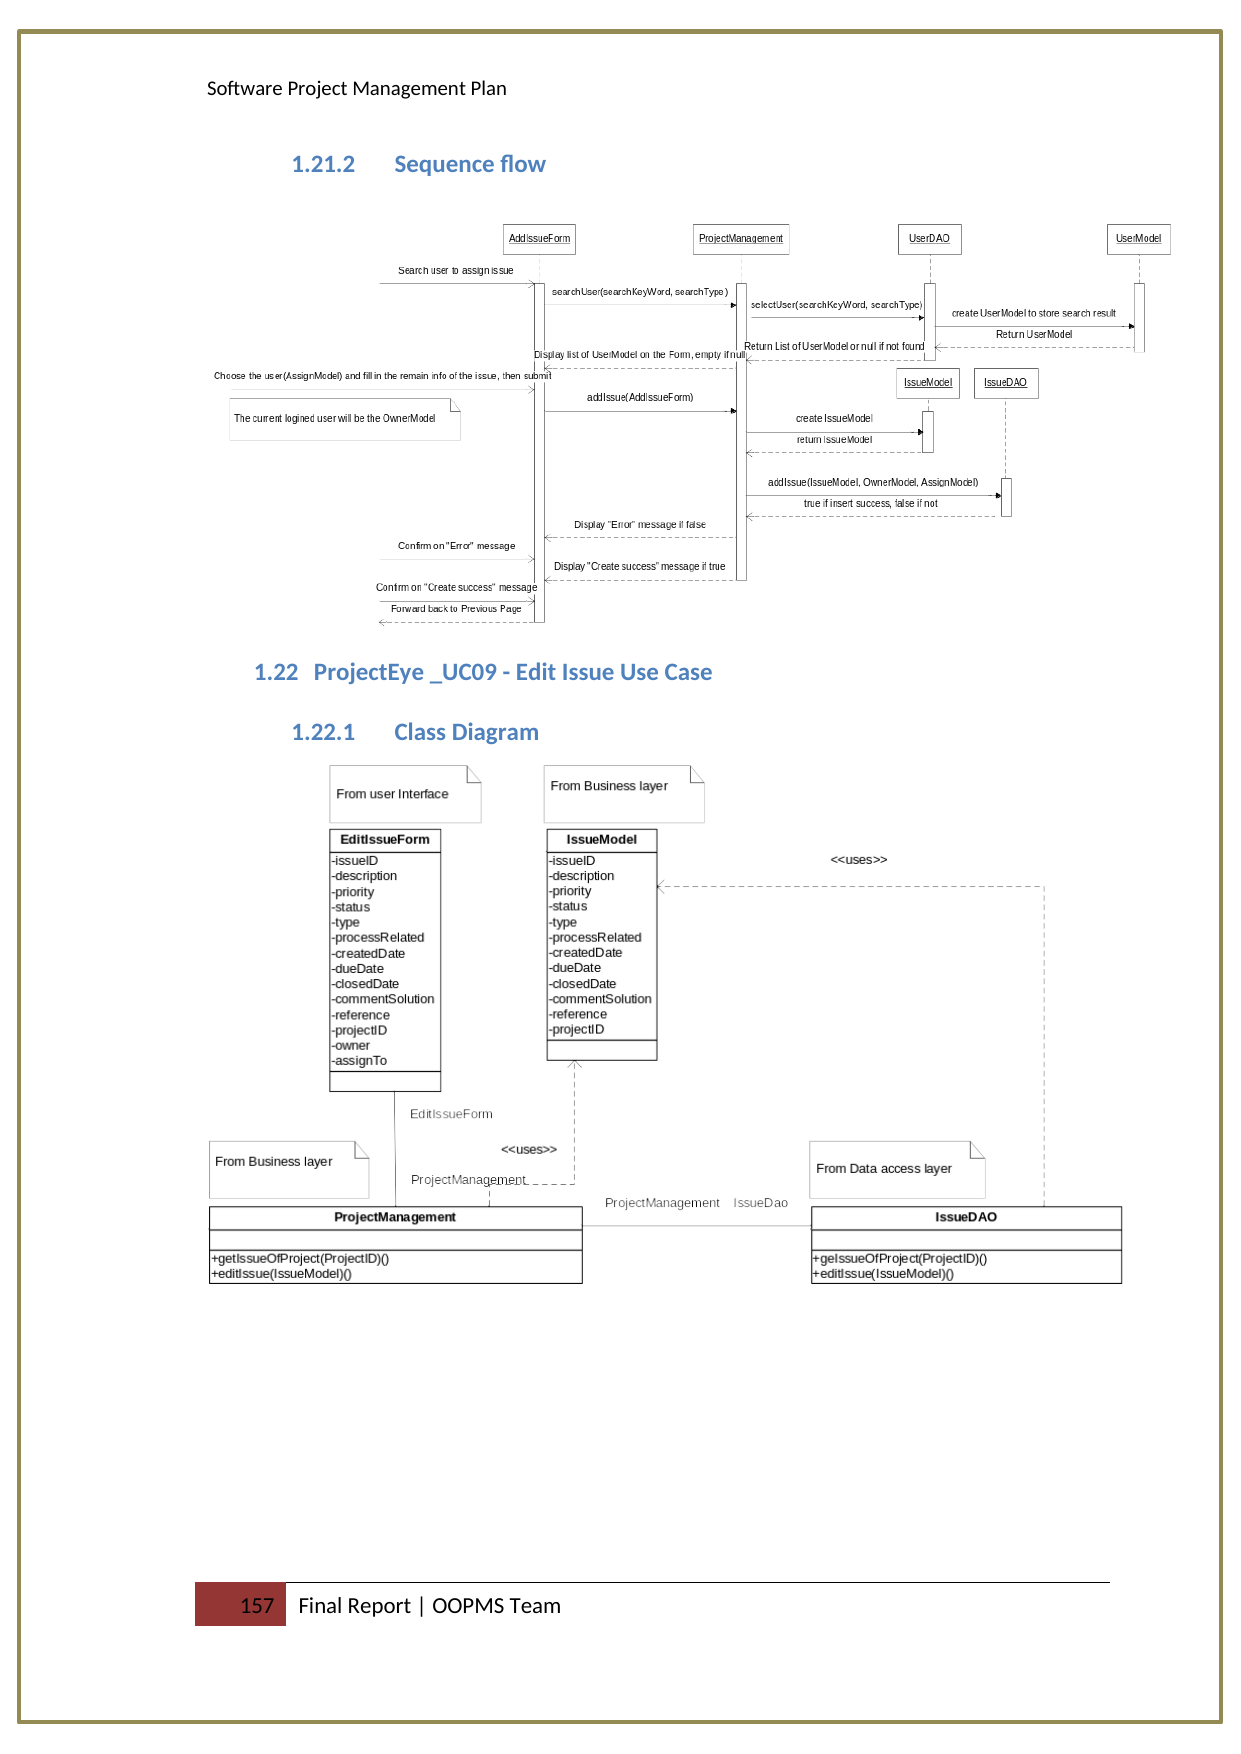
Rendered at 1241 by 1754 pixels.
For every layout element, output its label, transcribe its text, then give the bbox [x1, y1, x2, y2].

subtitle Sequence flow [291, 148, 1122, 178]
subtitle ProjectEye _UC09 - Edit Issue Use Case [254, 656, 1122, 687]
subtitle Class Diagram [291, 716, 1122, 747]
